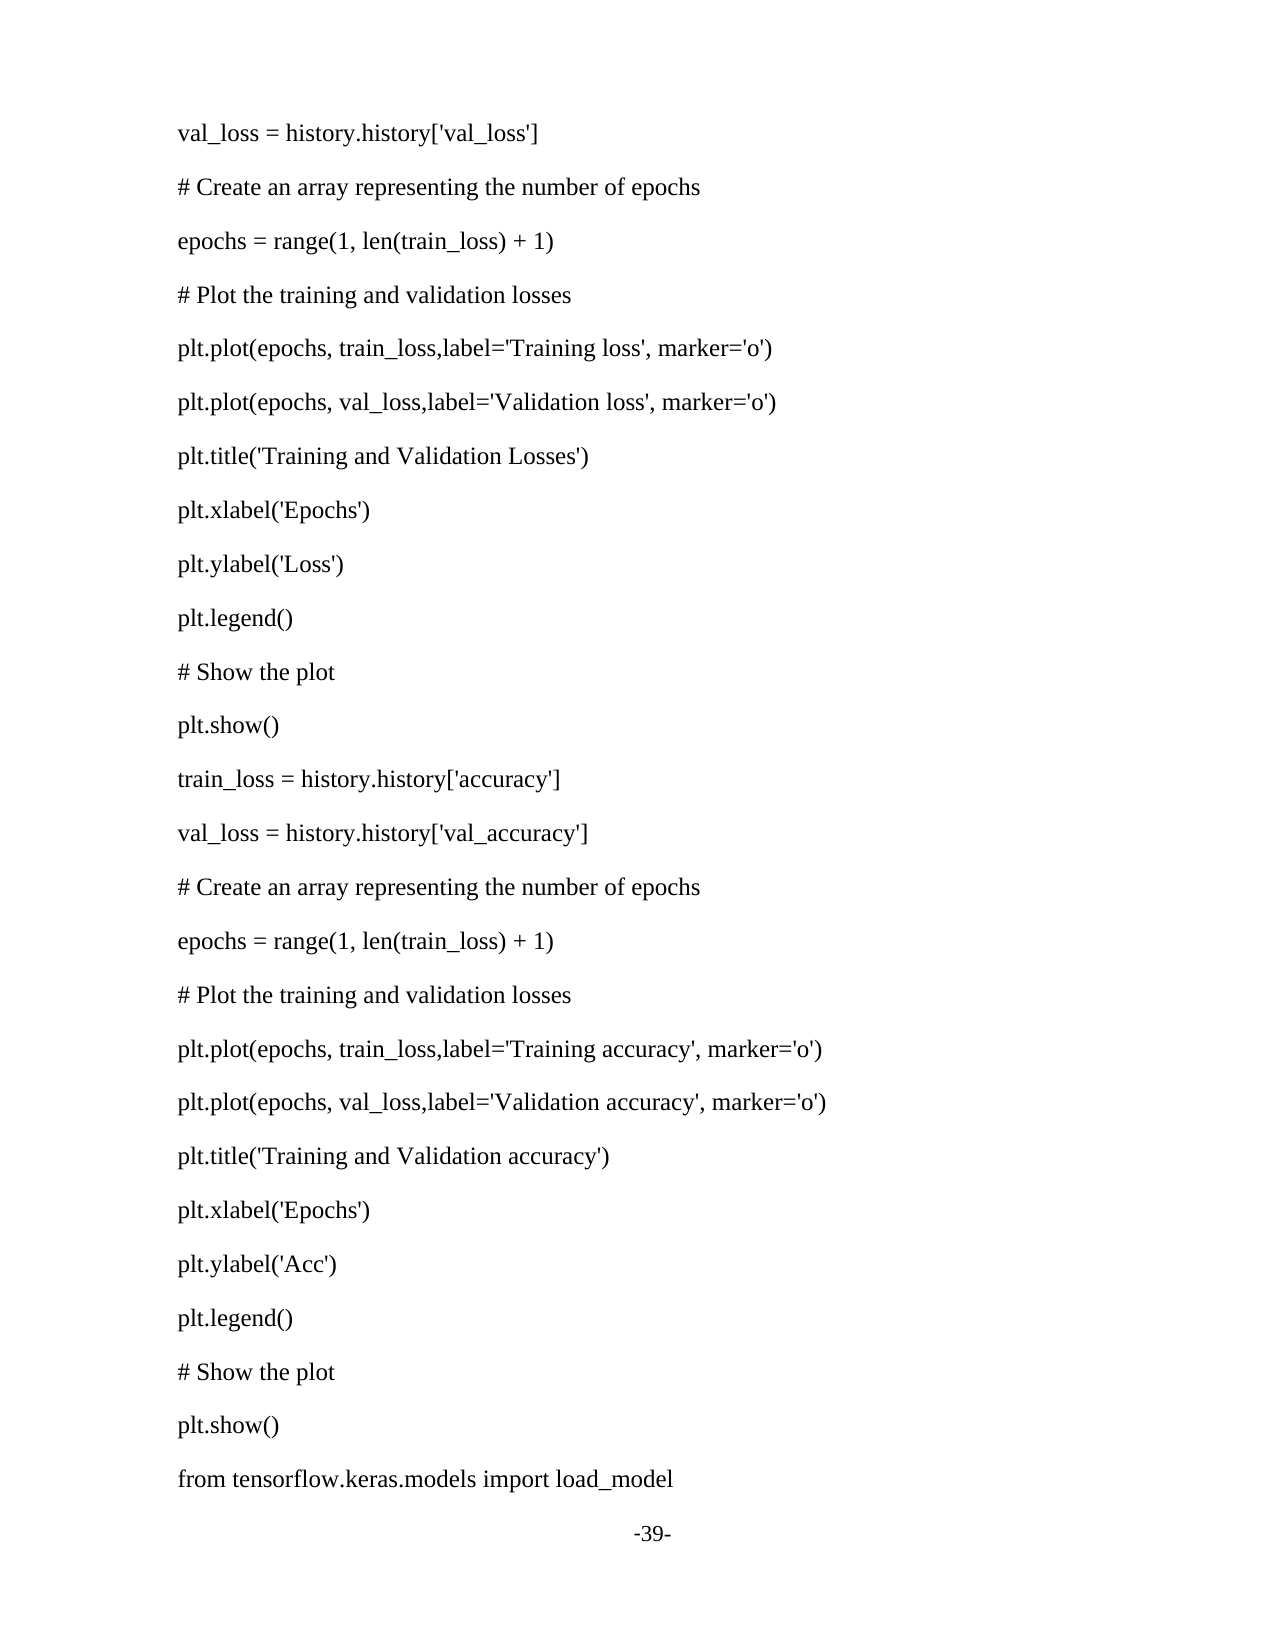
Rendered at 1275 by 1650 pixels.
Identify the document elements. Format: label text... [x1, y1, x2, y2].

text plt.plot(epochs, train_loss,label='Training loss', marker='o') [177, 333, 1127, 362]
text train_loss = history.history['accuracy'] [177, 764, 1127, 793]
text # Create an array representing the number of epochs [177, 872, 1127, 901]
text plt.title('Training and Validation Losses') [177, 441, 1127, 470]
text plt.ylabel('Acc') [177, 1249, 1127, 1278]
text plt.plot(epochs, val_loss,label='Validation accuracy', marker='o') [177, 1087, 1127, 1116]
text plt.plot(epochs, train_loss,label='Training accuracy', marker='o') [177, 1034, 1127, 1062]
text val_loss = history.history['val_loss'] [177, 118, 1127, 147]
text plt.plot(epochs, val_loss,label='Validation loss', marker='o') [177, 387, 1127, 416]
text from tensorflow.keras.models import load_model [177, 1464, 1127, 1493]
text # Plot the training and validation losses [177, 280, 1127, 308]
text epochs = range(1, len(train_loss) + 1) [177, 926, 1127, 955]
text plt.xlabel('Epochs') [177, 495, 1127, 524]
text # Create an array representing the number of epochs [177, 172, 1127, 201]
text val_loss = history.history['val_accuracy'] [177, 818, 1127, 847]
text # Show the plot [177, 1357, 1127, 1386]
text plt.title('Training and Validation accuracy') [177, 1141, 1127, 1170]
text plt.show() [177, 711, 1127, 739]
text plt.xlabel('Epochs') [177, 1195, 1127, 1224]
text epochs = range(1, len(train_loss) + 1) [177, 226, 1127, 254]
text plt.show() [177, 1411, 1127, 1439]
text # Show the plot [177, 657, 1127, 685]
text plt.legend() [177, 603, 1127, 632]
text plt.legend() [177, 1303, 1127, 1332]
text plt.ylabel('Loss') [177, 549, 1127, 578]
text # Plot the training and validation losses [177, 980, 1127, 1008]
